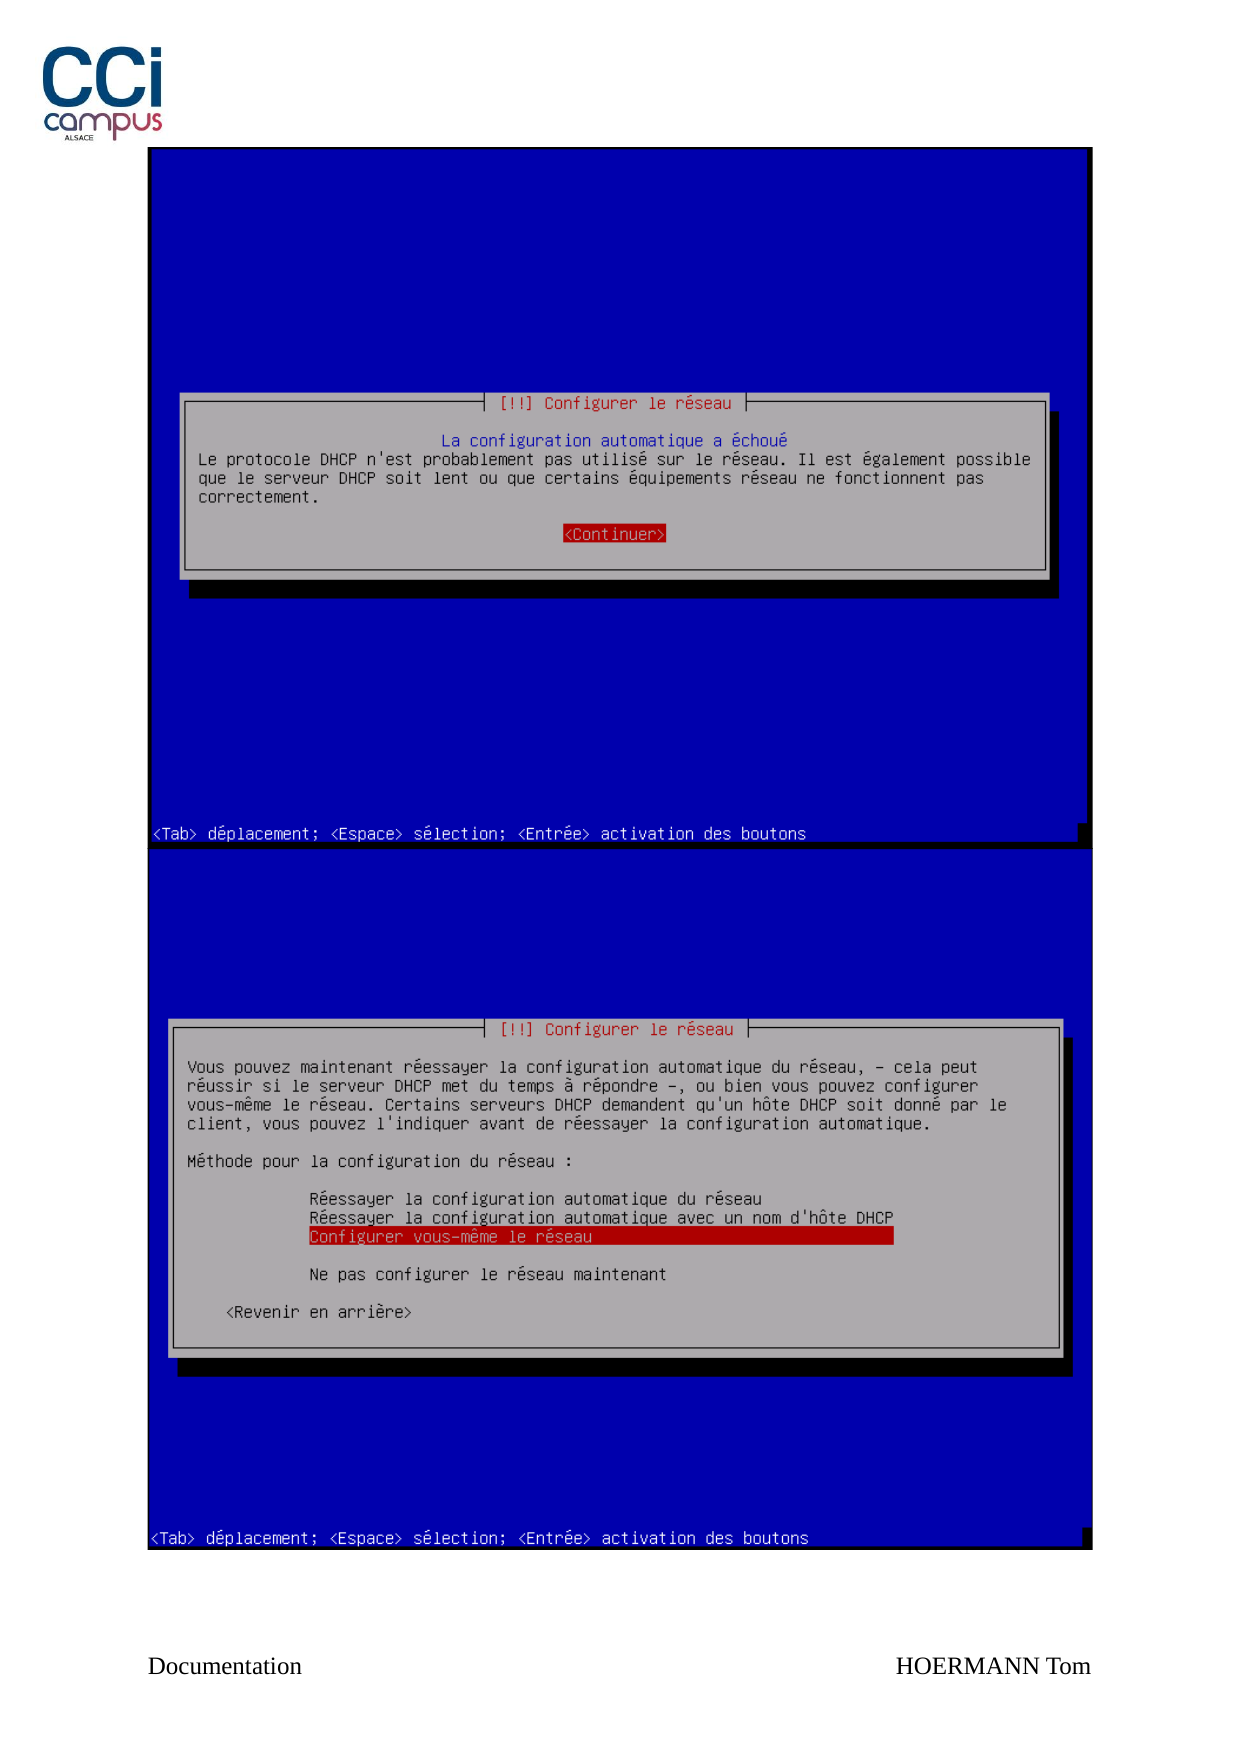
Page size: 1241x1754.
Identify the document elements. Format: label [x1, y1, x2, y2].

picture [35, 26, 1093, 1550]
